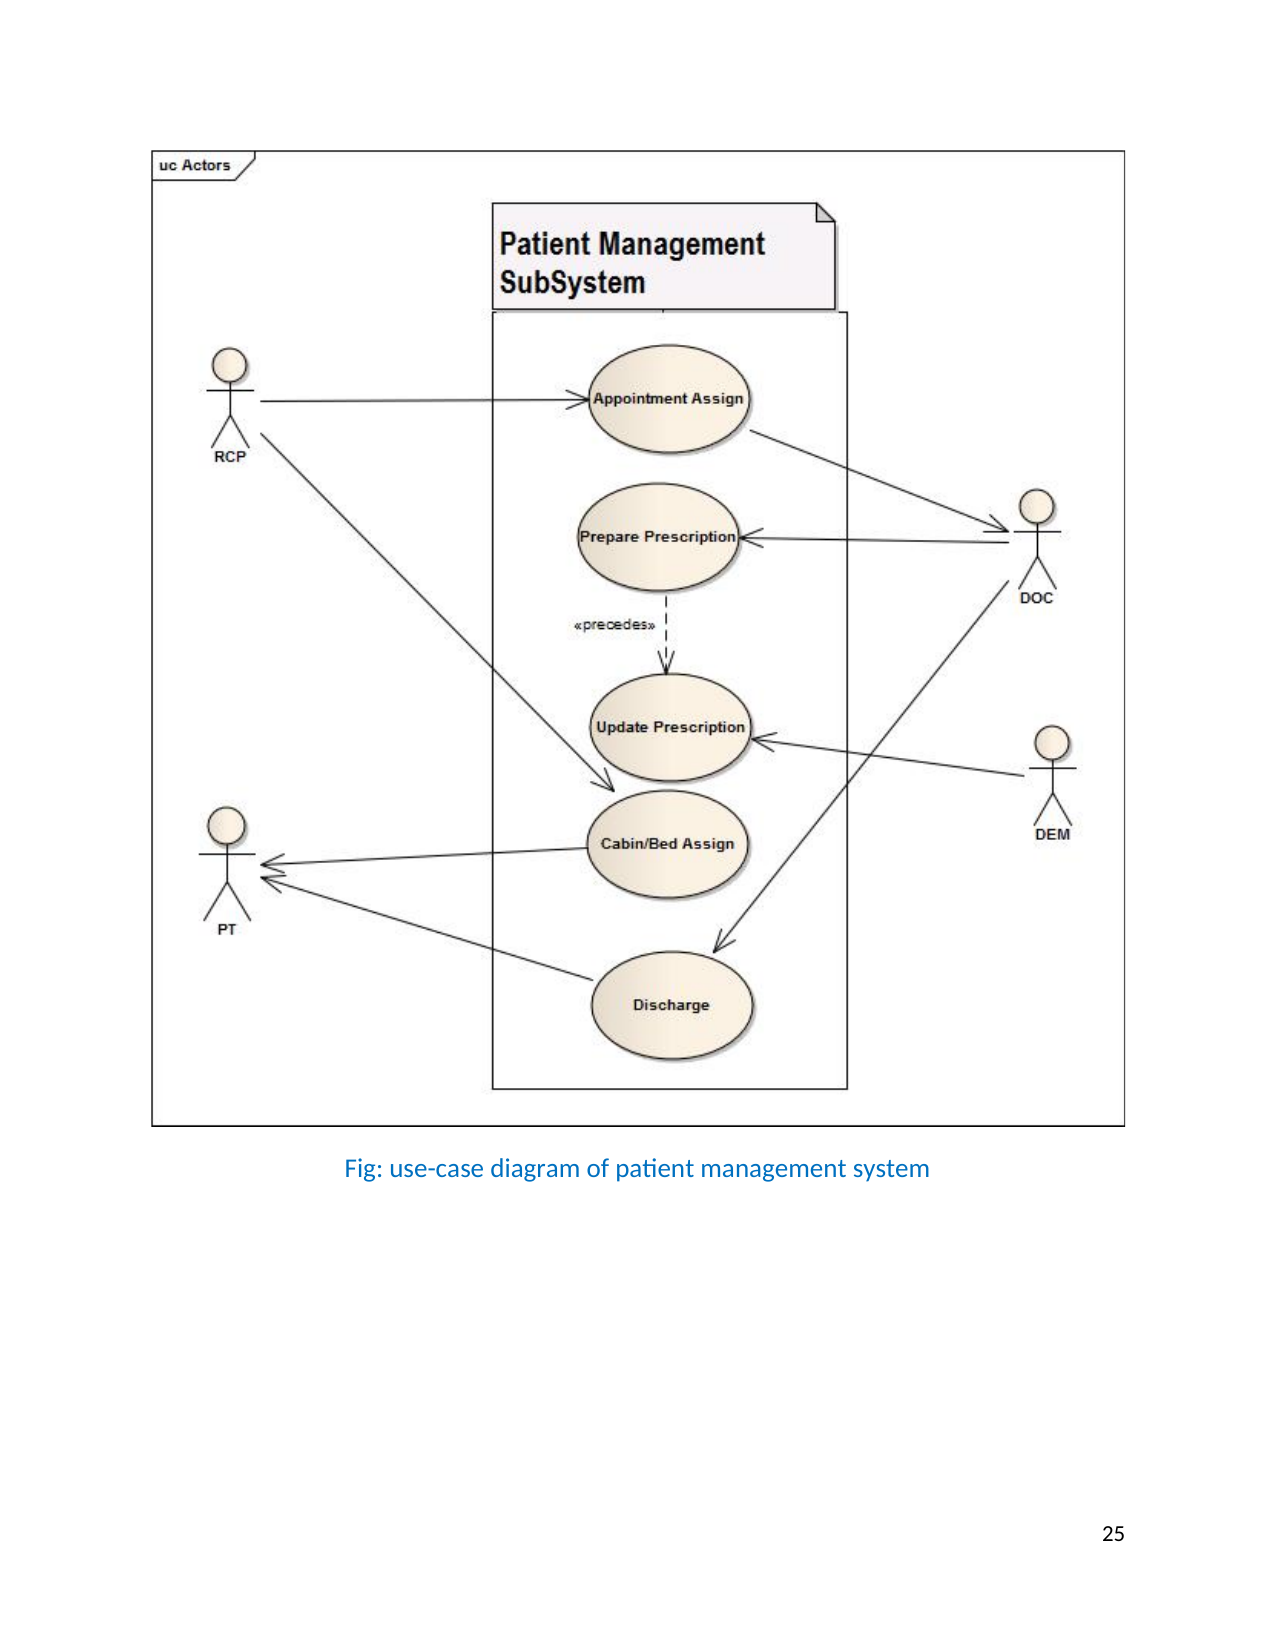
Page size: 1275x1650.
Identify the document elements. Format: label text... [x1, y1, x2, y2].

text Fig: use-case diagram of patient management system [150, 1152, 1125, 1184]
picture [150, 150, 1125, 1127]
